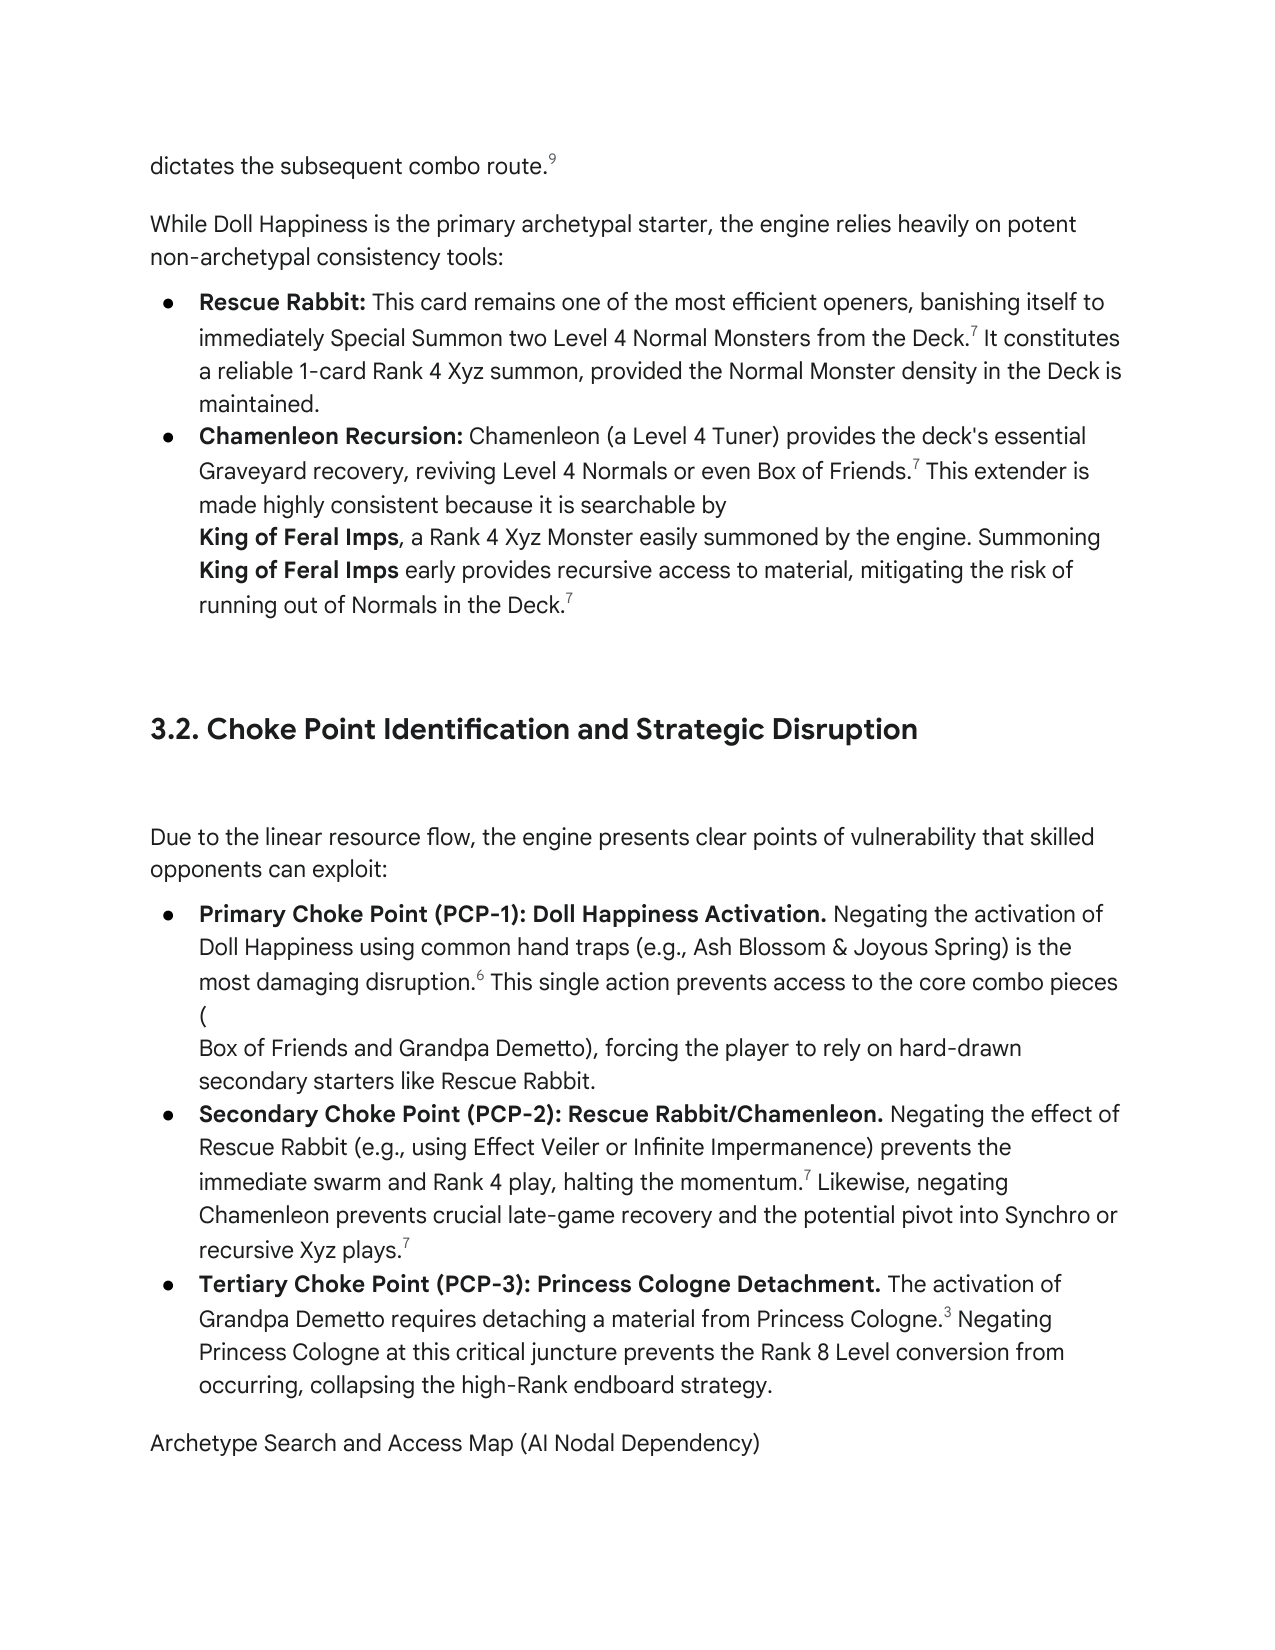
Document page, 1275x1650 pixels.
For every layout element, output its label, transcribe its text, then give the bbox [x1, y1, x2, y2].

list Rescue Rabbit: This card remains one of the most efficient openers, banishing itself to immediately Special Summon two Level 4 Normal Monsters from the Deck.7 It constitutes a reliable 1-card Rank 4 Xyz summon, provided the Normal Monster density in the Deck is maintained. [161, 289, 1125, 418]
text While Doll Happiness is the primary archetypal starter, the engine relies heavily on potent non-archetypal consistency tools: [150, 211, 1125, 272]
subtitle 3.2. Choke Point Identification and Strategic Disruption [150, 711, 1125, 747]
list Secondary Choke Point (PCP-2): Rescue Rabbit/Chamenleon. Negating the effect of Rescue Rabbit (e.g., using Effect Veiler or Infinite Impermanence) prevents the immediate swarm and Rank 4 play, halting the momentum.7 Likewise, negating Chamenleon prevents crucial late-game recovery and the potential pivot into Synchro or recursive Xyz plays.7 [161, 1100, 1125, 1266]
list Primary Choke Point (PCP-1): Doll Happiness Activation. Negating the activation of Doll Happiness using common hand traps (e.g., Ash Blossom & Joyous Spring) is the most damaging disruption.6 This single action prevents access to the core combo pieces ( Box of Friends and Grandpa Demetto), forcing the player to rely on hard-drawn secondary starters like Rescue Rabbit. [161, 901, 1125, 1096]
text Archetype Search and Access Map (AI Nodal Dependency) [150, 1429, 1125, 1458]
list Tertiary Choke Point (PCP-3): Princess Cologne Detachment. The activation of Grandpa Demetto requires detaching a material from Princess Cologne.3 Negating Princess Cologne at this critical juncture prevents the Rank 8 Level conversion from occurring, collapsing the high-Rank endboard strategy. [161, 1270, 1125, 1400]
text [150, 150, 1125, 181]
text Due to the linear resource flow, the engine presents clear points of vulnerability that skilled opponents can exploit: [150, 823, 1125, 884]
list Chamenleon Recursion: Chamenleon (a Level 4 Tuner) provides the deck's essential Graveyard recovery, reviving Level 4 Normals or even Box of Friends.7 This extender is made highly consistent because it is searchable by King of Feral Imps, a Rank 4 Xyz Monster easily summoned by the engine. Summoning King of Feral Imps early provides recursive access to material, mitigating the risk of running out of Normals in the Deck.7 [161, 422, 1125, 621]
